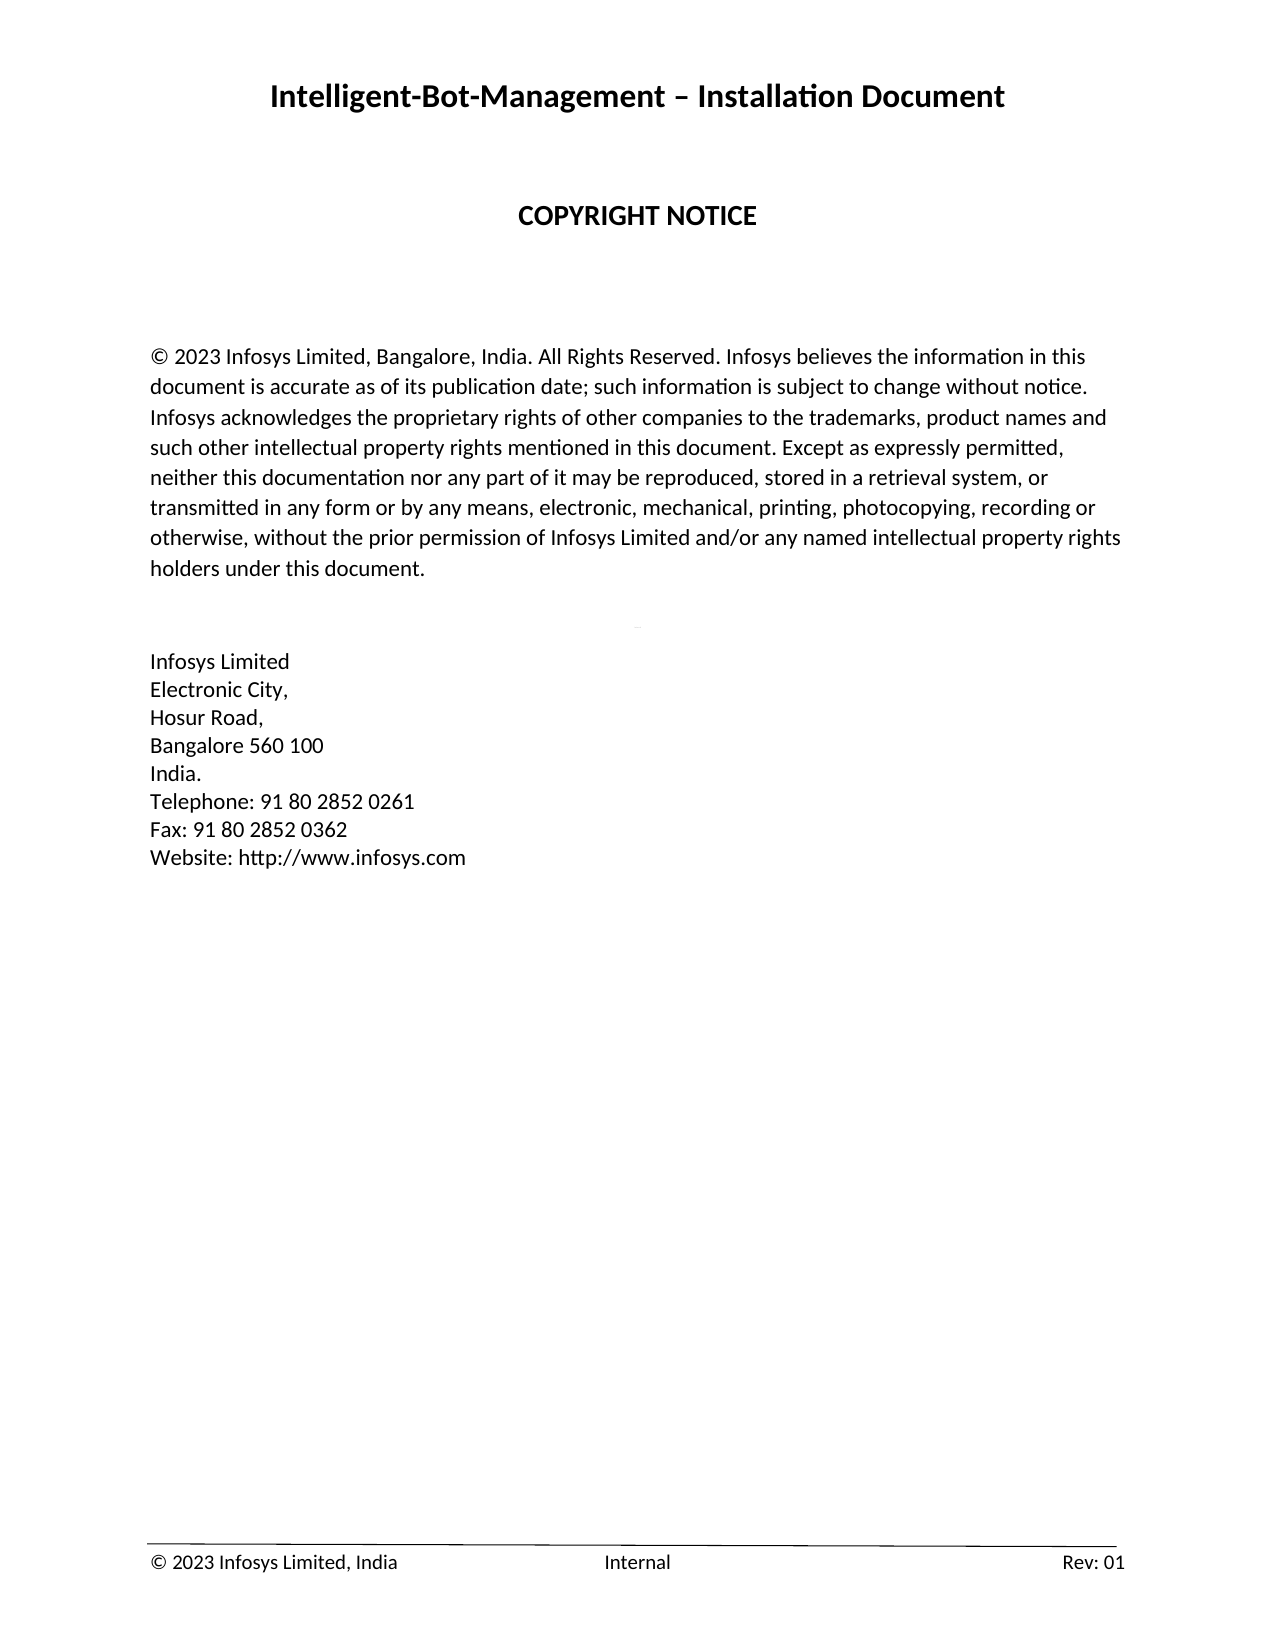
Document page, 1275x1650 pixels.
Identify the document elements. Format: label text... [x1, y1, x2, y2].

text Telephone: 91 80 2852 0261 [150, 787, 1125, 816]
text Infosys Limited [150, 647, 1125, 675]
text Hosur Road, [150, 703, 1125, 731]
text India. [150, 759, 1125, 787]
title COPYRIGHT NOTICE [150, 197, 1125, 232]
text © 2023 Infosys Limited, Bangalore, India. All Rights Reserved. Infosys believes the information in this document is accurate as of its publication date; such information is subject to change without notice. Infosys acknowledges the proprietary rights of other companies to the trademarks, product names and such other intellectual property rights mentioned in this document. Except as expressly permitted, neither this documentation nor any part of it may be reproduced, stored in a retrieval system, or transmitted in any form or by any means, electronic, mechanical, printing, photocopying, recording or otherwise, without the prior permission of Infosys Limited and/or any named intellectual property rights holders under this document. [150, 342, 1125, 582]
text Bangalore 560 100 [150, 731, 1125, 759]
text Electronic City, [150, 675, 1125, 703]
text Website: http://www.infosys.com [150, 843, 1125, 872]
text Fax: 91 80 2852 0362 [150, 816, 1125, 843]
